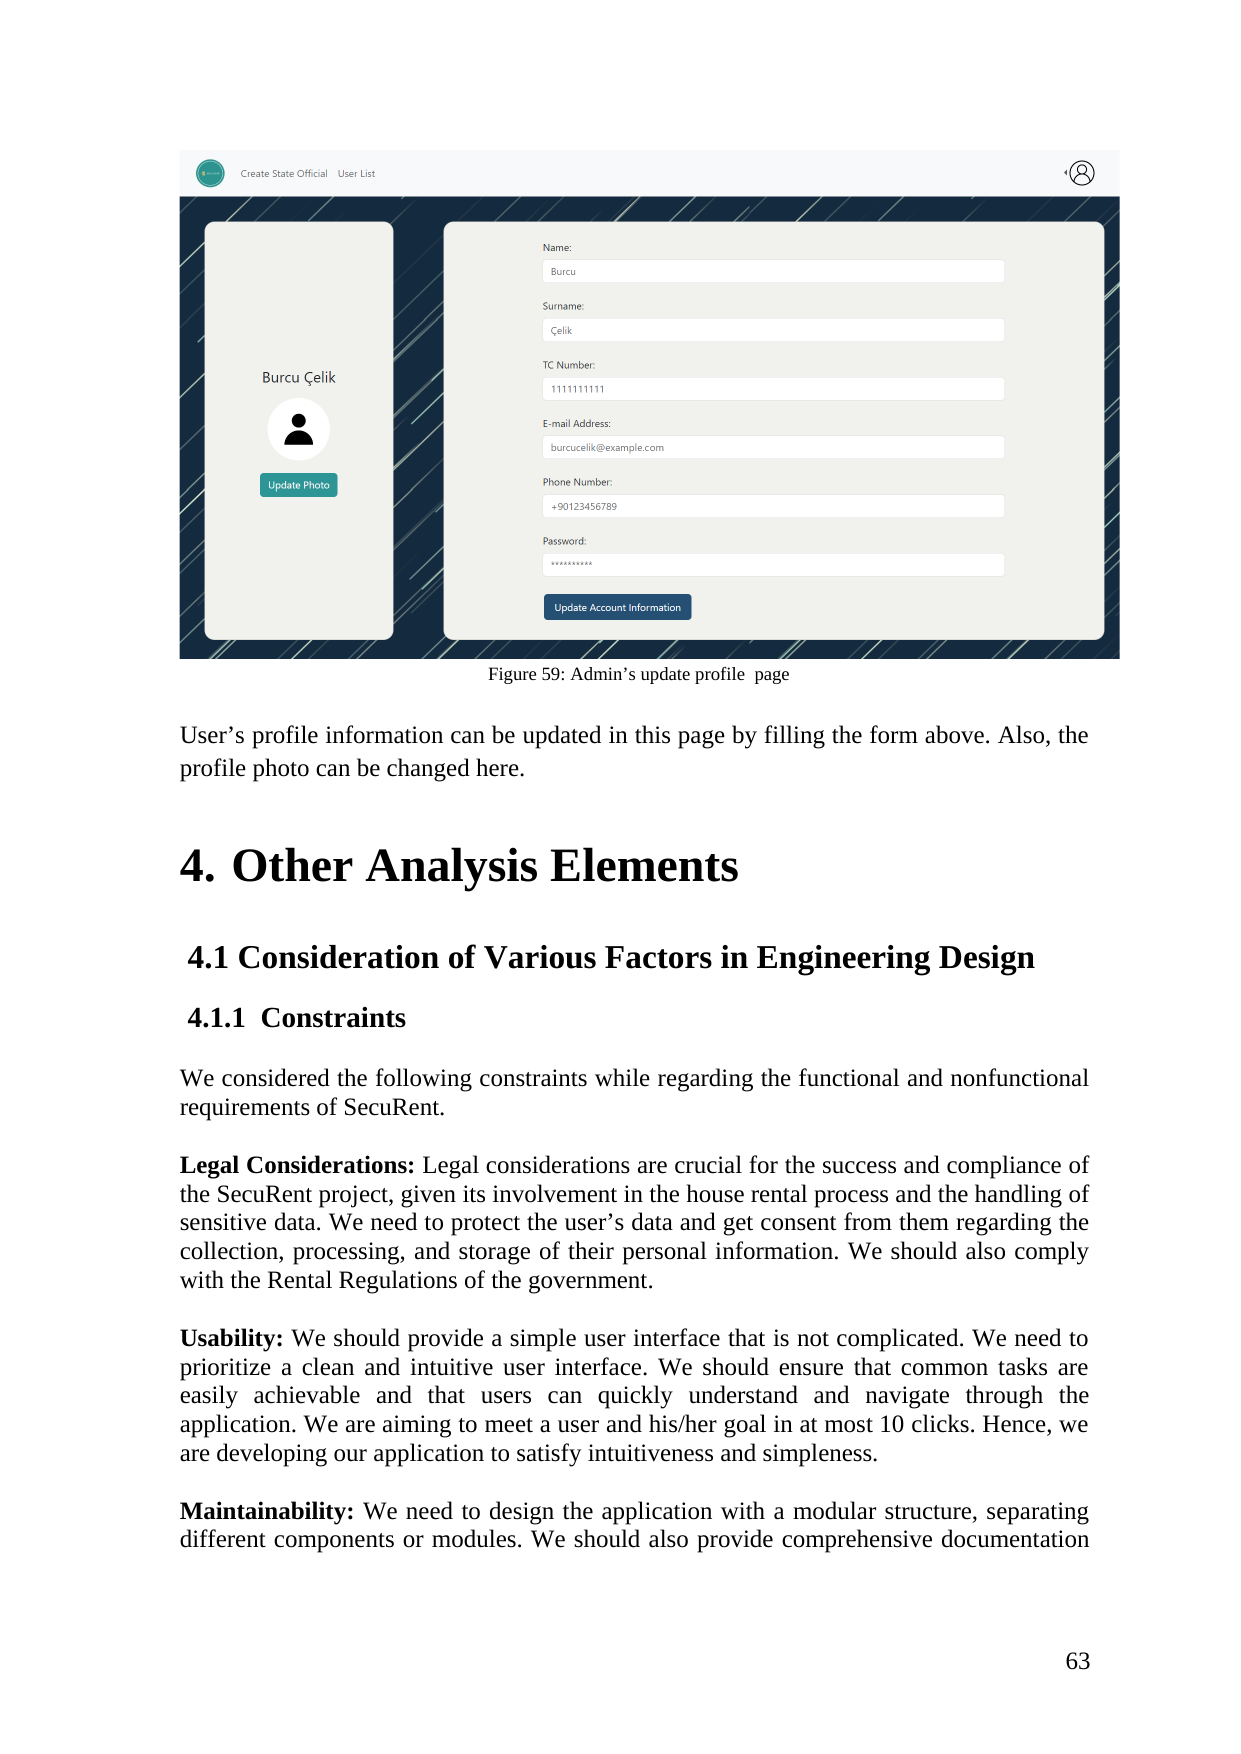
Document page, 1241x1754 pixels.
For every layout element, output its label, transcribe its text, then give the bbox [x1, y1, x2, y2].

text Figure 59: Admin’s update profile page [187, 663, 1090, 684]
text We considered the following constraints while regarding the functional and nonfunctional requirements of SecuRent. [179, 1063, 1090, 1121]
picture [179, 150, 1120, 659]
subtitle 4. Other Analysis Elements [179, 836, 1090, 892]
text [179, 1496, 1090, 1553]
subtitle 4.1.1 Constraints [187, 1001, 1090, 1034]
text Usability: We should provide a simple user interface that is not complicated. We need to prioritize a clean and intuitive user interface. We should ensure that common tasks are easily achievable and that users can quickly understand and navigate through the application. We are aiming to meet a user and his/her goal in at most 10 clicks. Hence, we are developing our application to satisfy intuitiveness and simpleness. [179, 1323, 1090, 1467]
text Legal Considerations: Legal considerations are crucial for the success and compliance of the SecuRent project, given its involvement in the house rental process and the handling of sensitive data. We need to protect the user’s data and get consent from them regarding the collection, processing, and storage of their personal information. We should also comply with the Rental Regulations of the government. [179, 1150, 1090, 1294]
text User’s profile information can be updated in this page by filling the form above. Also, the profile photo can be changed here. [179, 720, 1090, 782]
subtitle 4.1 Consideration of Various Factors in Engineering Design [187, 937, 1090, 976]
